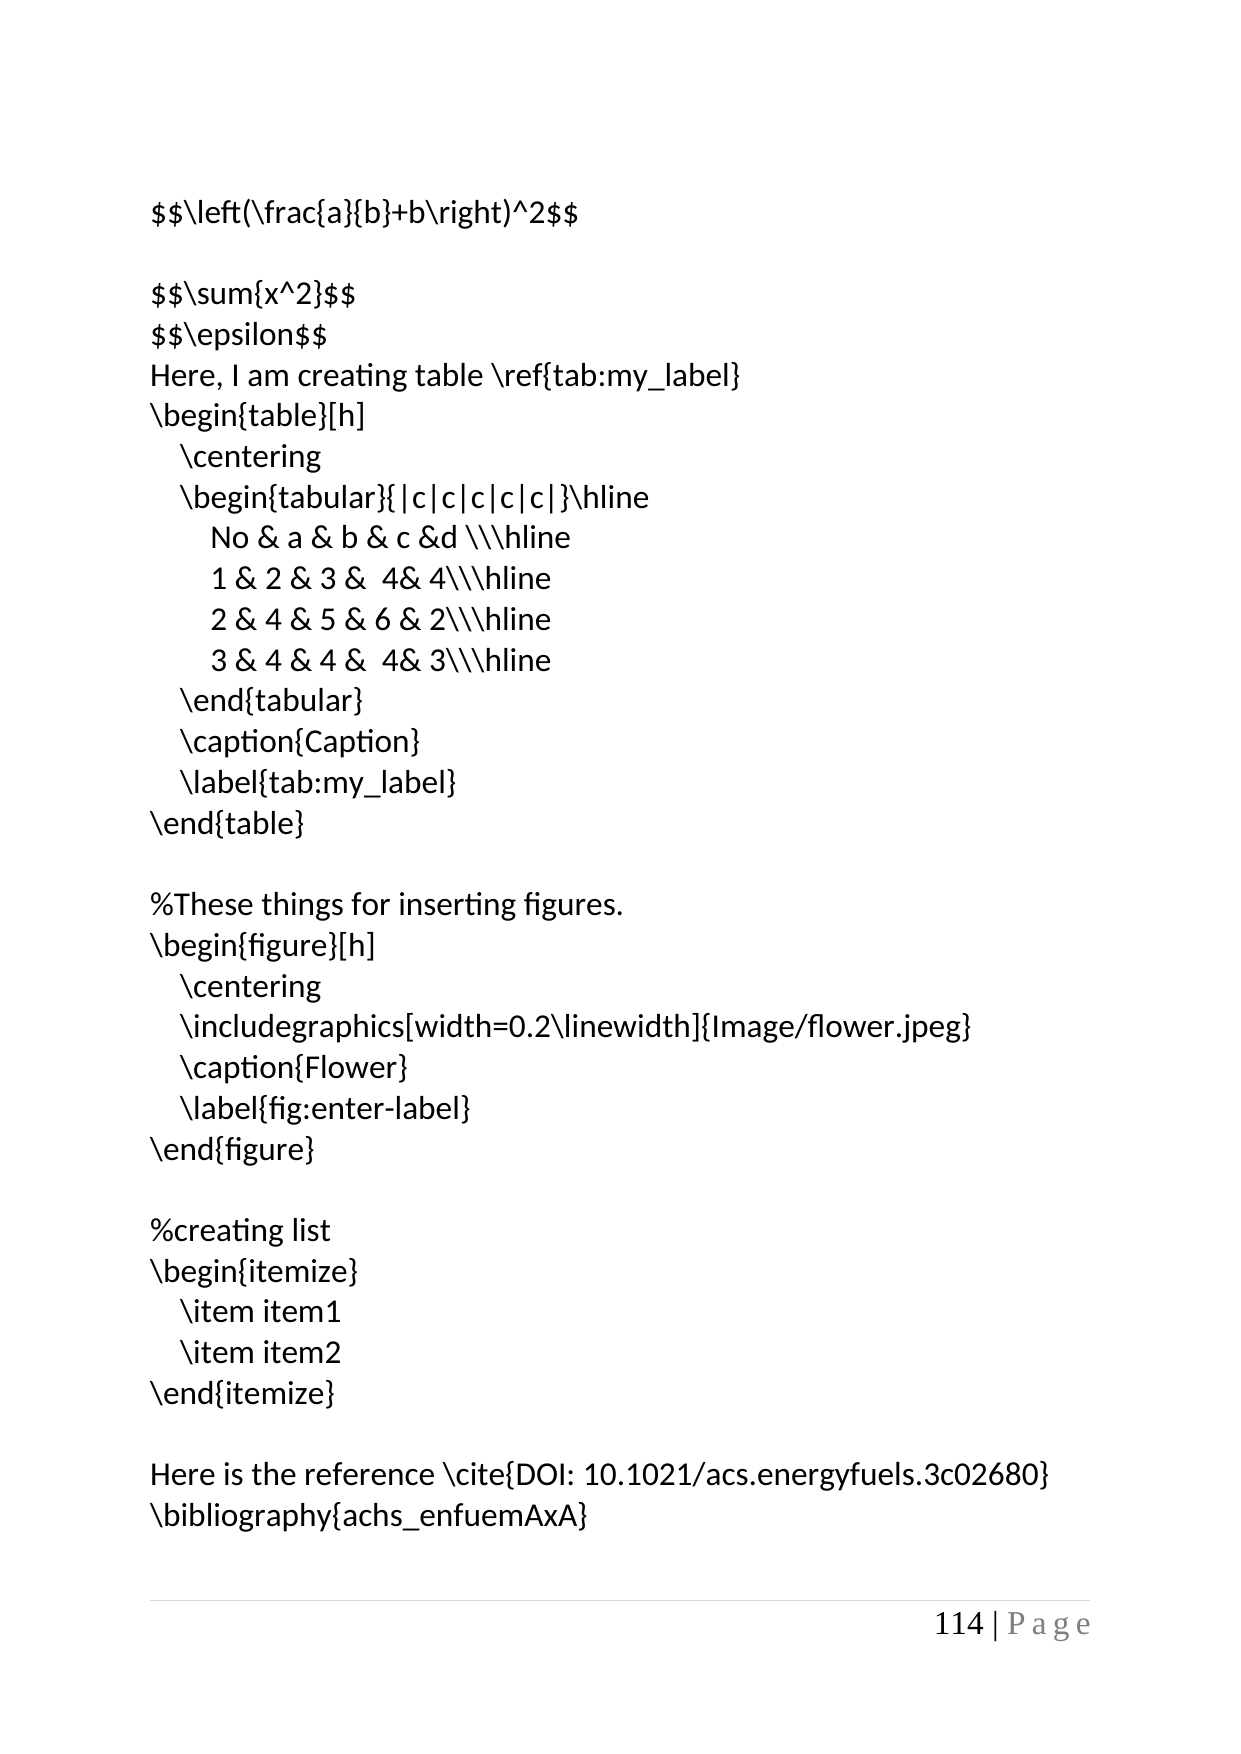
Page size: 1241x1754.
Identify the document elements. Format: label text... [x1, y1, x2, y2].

text $$\left(\frac{a}{b}+b\right)^2$$ [150, 191, 1090, 231]
text 1 & 2 & 3 & 4& 4\\\hline [150, 557, 1090, 598]
text \begin{table}[h] [150, 394, 1090, 435]
text $$\epsilon$$ [150, 313, 1090, 354]
text \item item2 [150, 1331, 1090, 1372]
text Here, I am creating table \ref{tab:my_label} [150, 354, 1090, 394]
text 3 & 4 & 4 & 4& 3\\\hline [150, 639, 1090, 679]
text \label{tab:my_label} [150, 761, 1090, 802]
text \item item1 [150, 1290, 1090, 1331]
text \caption{Caption} [150, 720, 1090, 761]
text %These things for inserting figures. [150, 883, 1090, 924]
text \begin{figure}[h] [150, 924, 1090, 964]
text \end{figure} [150, 1127, 1090, 1168]
text $$\sum{x^2}$$ [150, 272, 1090, 313]
text \begin{itemize} [150, 1250, 1090, 1290]
text Here is the reference \cite{DOI: 10.1021/acs.energyfuels.3c02680} [150, 1453, 1090, 1494]
text No & a & b & c &d \\\hline [150, 517, 1090, 557]
text 2 & 4 & 5 & 6 & 2\\\hline [150, 598, 1090, 639]
text \end{tabular} [150, 679, 1090, 720]
text \centering [150, 964, 1090, 1005]
text \bibliography{achs_enfuemAxA} [150, 1494, 1090, 1535]
text \begin{tabular}{|c|c|c|c|c|}\hline [150, 476, 1090, 517]
text \end{itemize} [150, 1372, 1090, 1413]
text \end{table} [150, 802, 1090, 842]
text \label{fig:enter-label} [150, 1087, 1090, 1127]
text %creating list [150, 1209, 1090, 1250]
text \centering [150, 435, 1090, 476]
text \includegraphics[width=0.2\linewidth]{Image/flower.jpeg} [150, 1005, 1090, 1046]
text \caption{Flower} [150, 1046, 1090, 1087]
